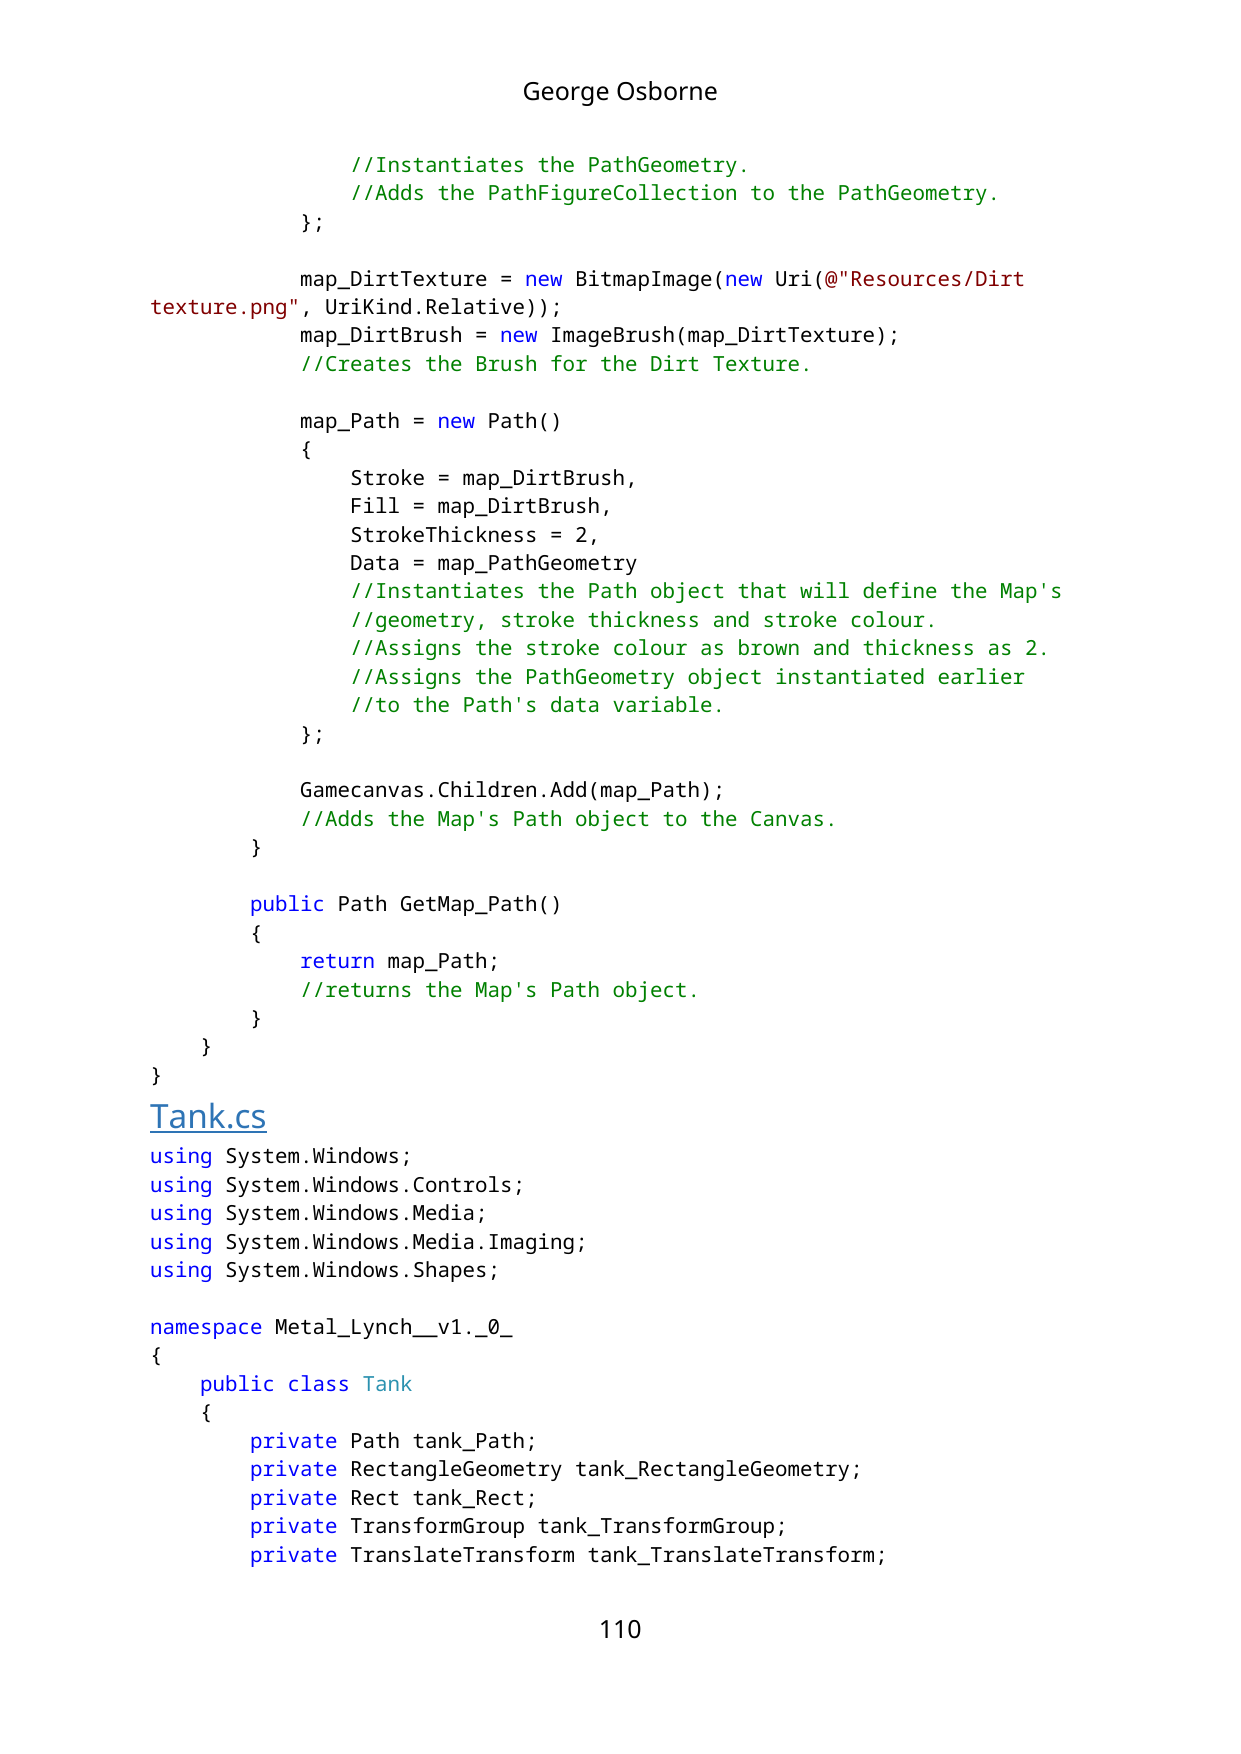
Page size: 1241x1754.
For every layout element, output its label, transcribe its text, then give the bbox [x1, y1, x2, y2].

text namespace Metal_Lynch__v1._0_ [150, 1312, 1090, 1341]
text using System.Windows.Media; [150, 1198, 1090, 1227]
text using System.Windows.Shapes; [150, 1255, 1090, 1284]
text //Instantiates the Path object that will define the Map's [150, 577, 1090, 605]
text public class Tank [150, 1369, 1090, 1397]
text //Adds the Map's Path object to the Canvas. [150, 804, 1090, 832]
text } [150, 1032, 1090, 1060]
text { [150, 434, 1090, 463]
subtitle Tank.cs [150, 1093, 1090, 1138]
text //Assigns the stroke colour as brown and thickness as 2. [150, 633, 1090, 662]
text Stroke = map_DirtBrush, [150, 463, 1090, 491]
text private TransformGroup tank_TransformGroup; [150, 1511, 1090, 1540]
text map_Path = new Path() [150, 406, 1090, 434]
text //geometry, stroke thickness and stroke colour. [150, 605, 1090, 633]
text private RectangleGeometry tank_RectangleGeometry; [150, 1454, 1090, 1483]
text //Adds the PathFigureCollection to the PathGeometry. [150, 178, 1090, 207]
text //Instantiates the PathGeometry. [150, 150, 1090, 178]
text } [150, 1060, 1090, 1088]
text { [150, 1341, 1090, 1369]
text using System.Windows; [150, 1142, 1090, 1170]
text //Creates the Brush for the Dirt Texture. [150, 349, 1090, 377]
text map_DirtTexture = new BitmapImage(new Uri(@"Resources/Dirt texture.png", UriKind.Relative)); [150, 264, 1090, 321]
text //to the Path's data variable. [150, 690, 1090, 719]
text } [150, 1003, 1090, 1032]
text StrokeThickness = 2, [150, 520, 1090, 548]
text using System.Windows.Media.Imaging; [150, 1227, 1090, 1255]
text }; [150, 207, 1090, 235]
text private TranslateTransform tank_TranslateTransform; [150, 1540, 1090, 1568]
text map_DirtBrush = new ImageBrush(map_DirtTexture); [150, 321, 1090, 349]
text using System.Windows.Controls; [150, 1170, 1090, 1198]
text }; [150, 719, 1090, 747]
text private Rect tank_Rect; [150, 1483, 1090, 1511]
text //returns the Map's Path object. [150, 975, 1090, 1003]
text return map_Path; [150, 946, 1090, 975]
text { [150, 1397, 1090, 1426]
text Data = map_PathGeometry [150, 548, 1090, 577]
text private Path tank_Path; [150, 1426, 1090, 1454]
text //Assigns the PathGeometry object instantiated earlier [150, 662, 1090, 690]
text public Path GetMap_Path() [150, 889, 1090, 918]
text } [150, 832, 1090, 861]
text { [150, 918, 1090, 946]
text Gamecanvas.Children.Add(map_Path); [150, 776, 1090, 804]
text Fill = map_DirtBrush, [150, 491, 1090, 520]
